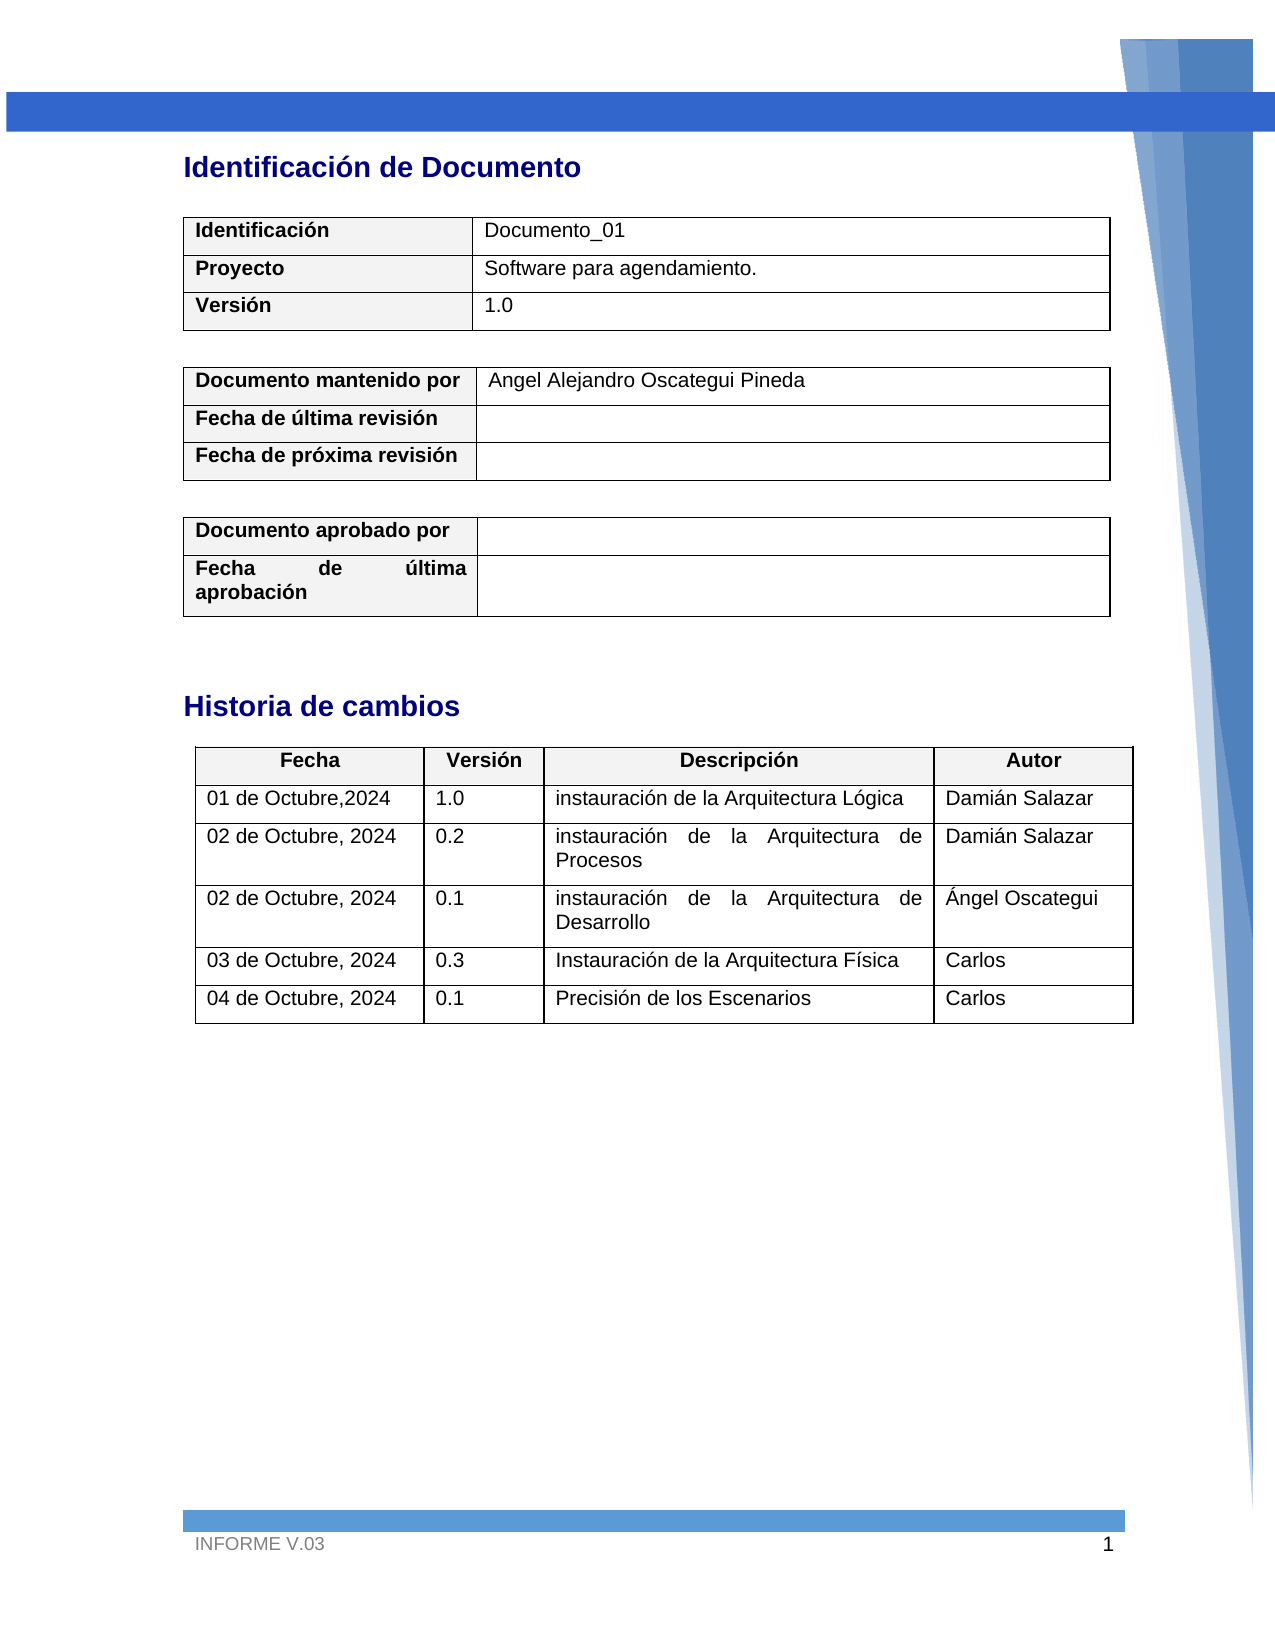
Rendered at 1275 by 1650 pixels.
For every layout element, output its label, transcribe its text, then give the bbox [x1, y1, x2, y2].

table_header Documento_01 [473, 218, 1109, 254]
table_header Autor [935, 748, 1132, 784]
picture [1120, 132, 1253, 1527]
text Identificación de Documento [183, 150, 1125, 183]
table_cell Instauración de la Arquitectura Física [545, 948, 933, 984]
table_cell Damián Salazar [935, 786, 1132, 822]
table_cell Software para agendamiento. [473, 256, 1109, 292]
table_cell 0.1 [425, 986, 543, 1022]
table_cell 02 de Octubre, 2024 [196, 886, 423, 946]
table_cell Versión [184, 293, 472, 329]
table_cell [477, 406, 1109, 442]
picture [1120, 39, 1253, 92]
table_cell Damián Salazar [935, 824, 1132, 884]
table_header [478, 518, 1109, 554]
table_header Versión [425, 748, 543, 784]
table_cell 04 de Octubre, 2024 [196, 986, 423, 1022]
table_cell 1.0 [473, 293, 1109, 329]
table_cell 1.0 [425, 786, 543, 822]
table_cell 03 de Octubre, 2024 [196, 948, 423, 984]
text Historia de cambios [183, 689, 1125, 722]
table_header Documento aprobado por [184, 518, 477, 554]
table_cell 02 de Octubre, 2024 [196, 824, 423, 884]
table_cell Ángel Oscategui [935, 886, 1132, 946]
table_header Fecha [196, 748, 423, 784]
table_cell 0.1 [425, 886, 543, 946]
table_cell 01 de Octubre,2024 [196, 786, 423, 822]
table_cell Fecha de última revisión [184, 406, 476, 442]
table_cell instauración de la Arquitectura de Procesos [545, 824, 933, 884]
table_header Documento mantenido por [184, 368, 476, 404]
table_cell [478, 556, 1109, 616]
table_cell Carlos [935, 948, 1132, 984]
table_cell [477, 443, 1109, 479]
table_cell Fecha de próxima revisión [184, 443, 476, 479]
table_header Identificación [184, 218, 472, 254]
table_cell 0.3 [425, 948, 543, 984]
table_cell instauración de la Arquitectura Lógica [545, 786, 933, 822]
table_header Angel Alejandro Oscategui Pineda [477, 368, 1109, 404]
table_cell 0.2 [425, 824, 543, 884]
table_cell Proyecto [184, 256, 472, 292]
table_cell Fecha de última aprobación [184, 556, 477, 616]
table_cell Carlos [935, 986, 1132, 1022]
table_header Descripción [545, 748, 933, 784]
table_cell instauración de la Arquitectura de Desarrollo [545, 886, 933, 946]
table_cell Precisión de los Escenarios [545, 986, 933, 1022]
